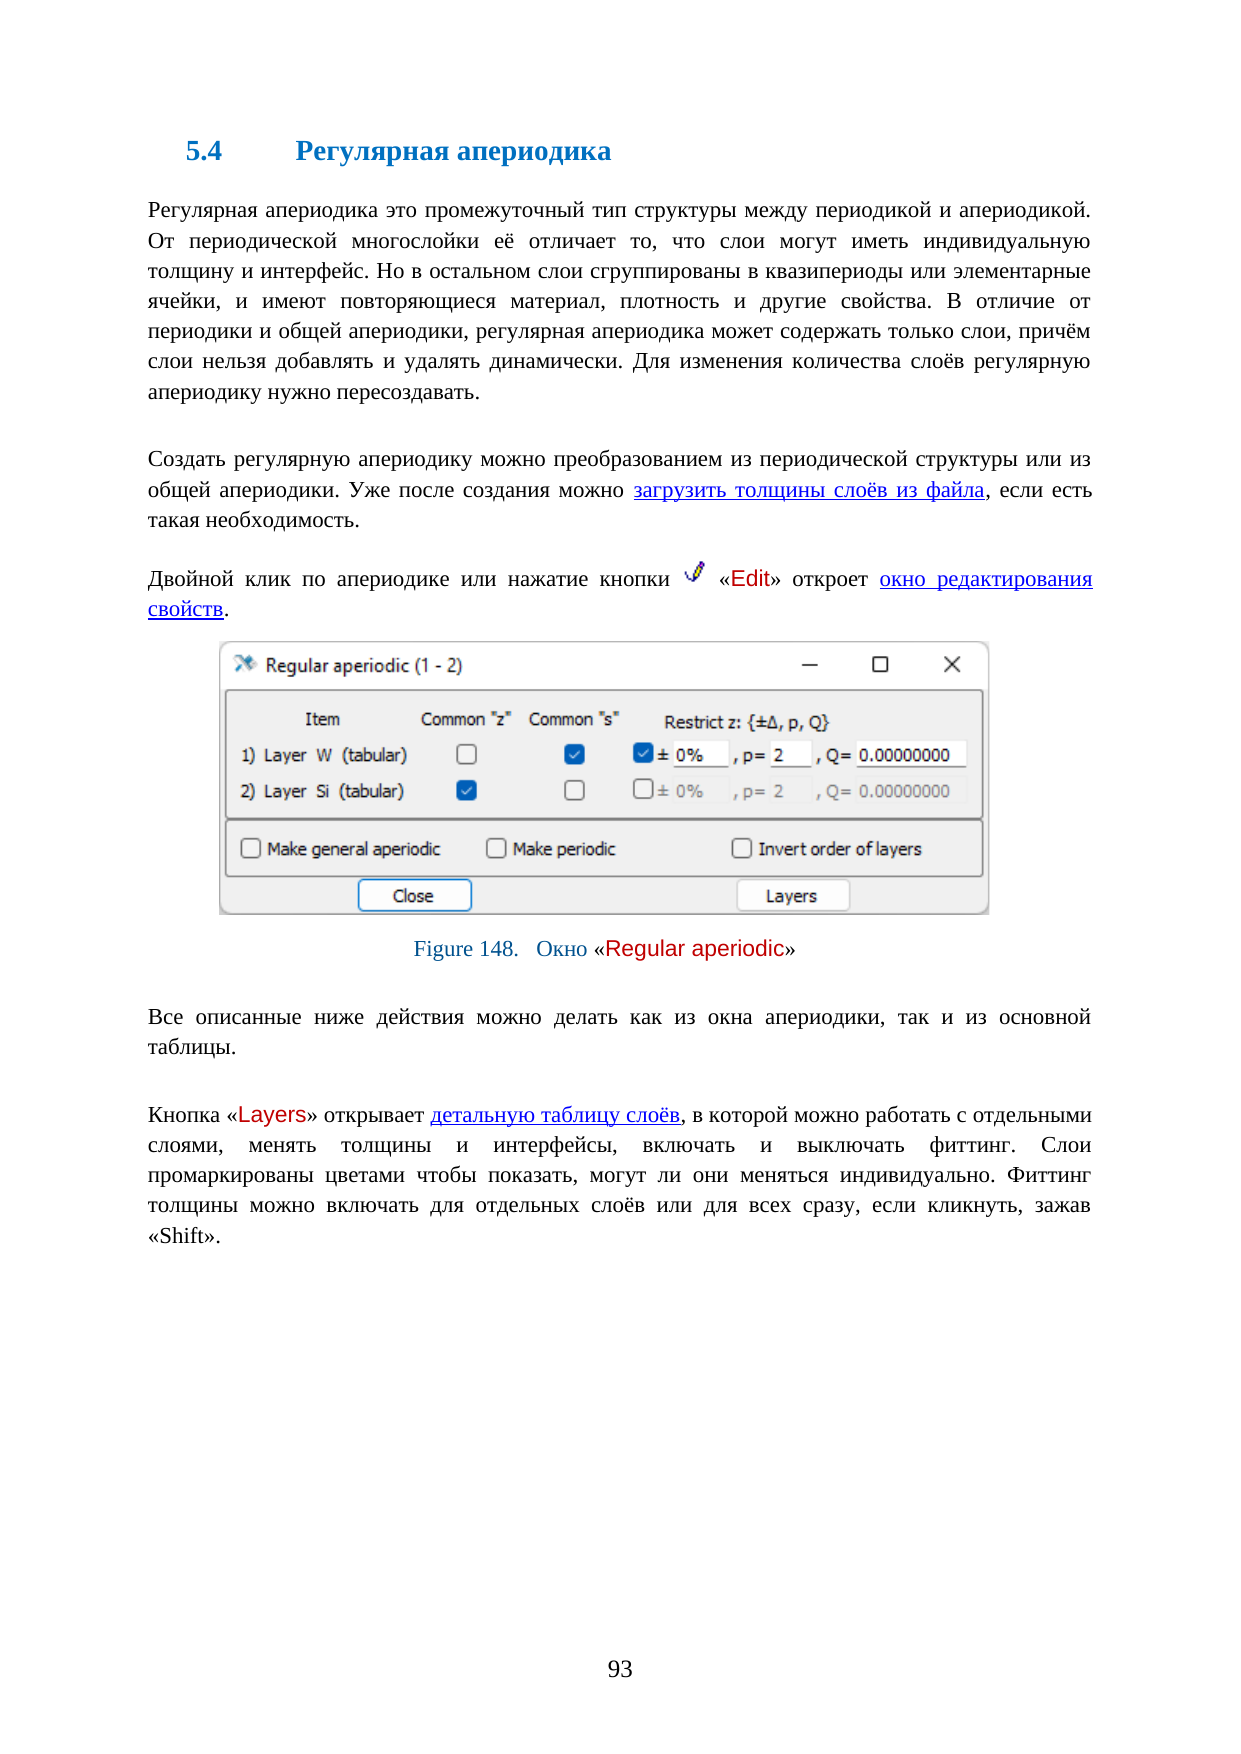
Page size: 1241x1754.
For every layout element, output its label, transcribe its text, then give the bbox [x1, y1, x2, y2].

text Регулярная апериодика это промежуточный тип структуры между периодикой и апериодикой. От периодической многослойки её отличает то, что слои могут иметь индивидуальную толщину и интерфейс. Но в остальном слои сгруппированы в квазипериоды или элементарные ячейки, и имеют повторяющиеся материал, плотность и другие свойства. В отличие от периодики и общей апериодики, регулярная апериодика может содержать только слои, причём слои нельзя добавлять и удалять динамически. Для изменения количества слоёв регулярную апериодику нужно пересоздавать. [148, 196, 1093, 404]
text Кнопка «Layers» открывает детальную таблицу слоёв, в которой можно работать с отдельными слоями, менять толщины и интерфейсы, включать и выключать фиттинг. Слои промаркированы цветами чтобы показать, могут ли они меняться индивидуально. Фиттинг толщины можно включать для отдельных слоёв или для всех сразу, если кликнуть, зажав «Shift». [148, 1101, 1093, 1248]
text Все описанные ниже действия можно делать как из окна апериодики, так и из основной таблицы. [148, 1003, 1093, 1059]
subtitle Регулярная апериодика [155, 133, 1093, 166]
text Двойной клик по апериодике или нажатие кнопки «Edit» откроет окно редактирования свойств. [148, 561, 1093, 622]
text Создать регулярную апериодику можно преобразованием из периодической структуры или из общей апериодики. Уже после создания можно загрузить толщины слоёв из файла, если есть такая необходимость. [148, 445, 1093, 532]
picture [682, 561, 708, 587]
picture [219, 641, 990, 915]
